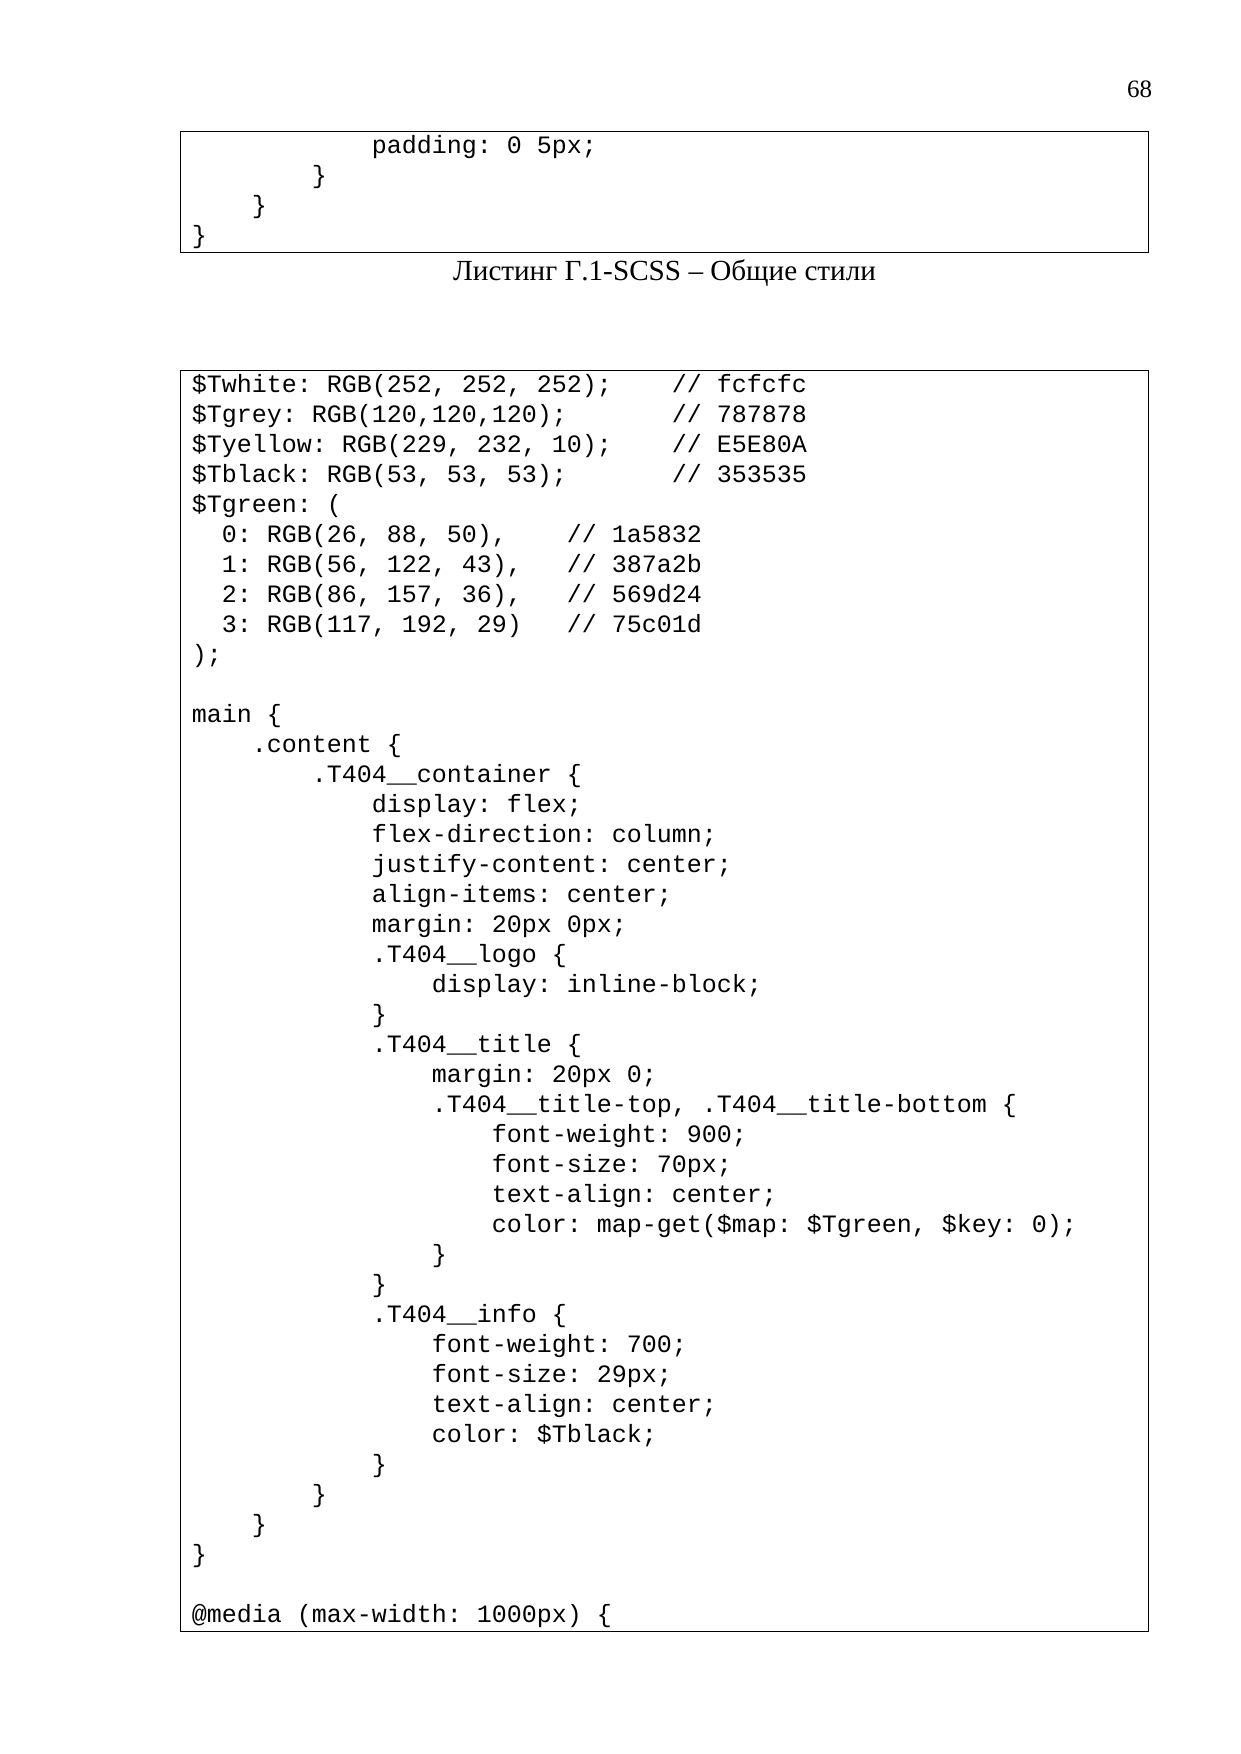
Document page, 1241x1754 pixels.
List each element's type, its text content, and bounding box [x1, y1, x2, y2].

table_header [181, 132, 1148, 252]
text Листинг Г.1-SCSS – Общие стили [177, 253, 1152, 287]
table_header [181, 371, 1148, 1631]
